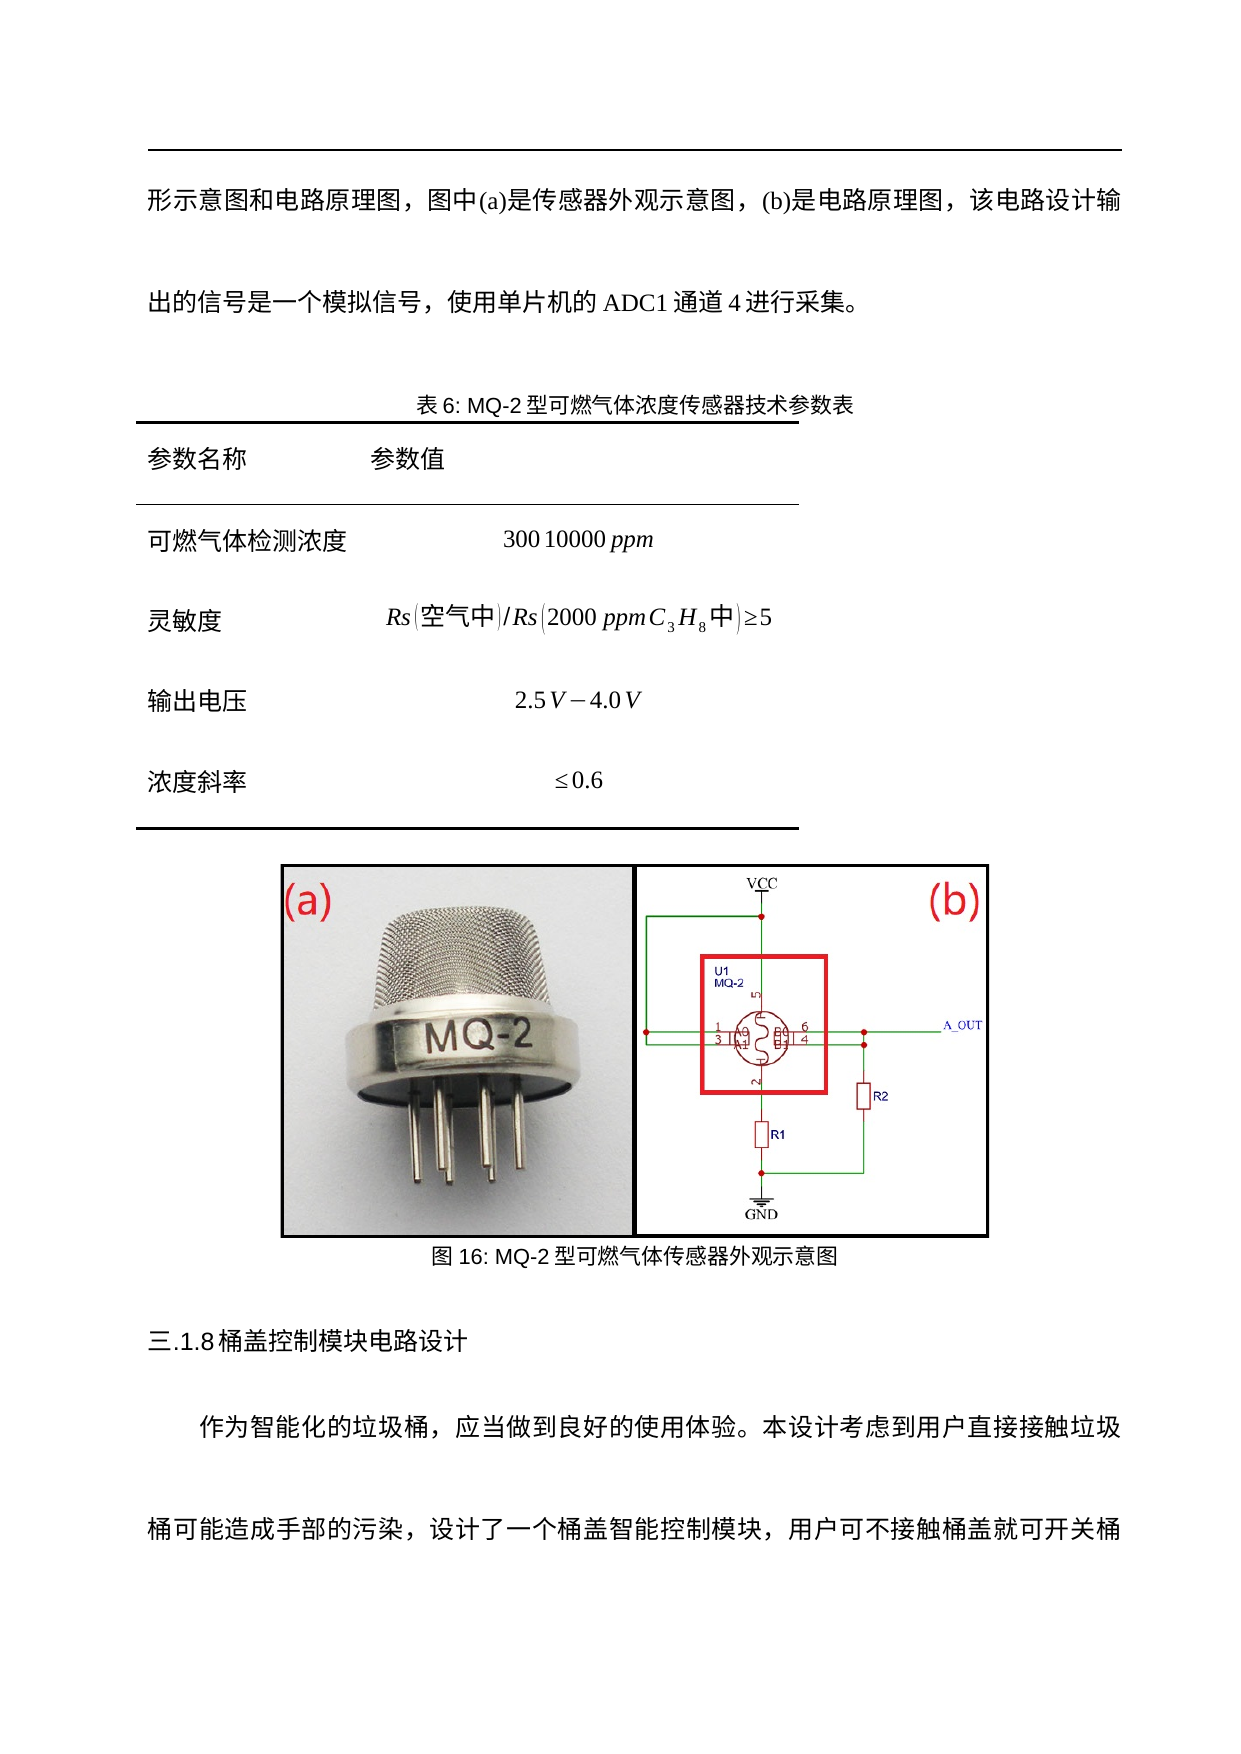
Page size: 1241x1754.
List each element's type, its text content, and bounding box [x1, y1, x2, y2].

table_cell 输出电压 [136, 666, 359, 746]
table_header 参数值 [359, 424, 798, 504]
table_cell [359, 746, 798, 827]
table_cell [359, 505, 798, 586]
table_cell 浓度斜率 [136, 746, 359, 827]
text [148, 1391, 1122, 1561]
subtitle 桶盖控制模块电路设计 [148, 1305, 1122, 1373]
picture [280, 864, 990, 1238]
text 图 16: MQ-2型可燃气体传感器外观示意图 [148, 1237, 1122, 1271]
table_cell 灵敏度 [136, 586, 359, 666]
table_cell [359, 666, 798, 746]
table_cell 可燃气体检测浓度 [136, 505, 359, 586]
text 表 6: MQ-2型可燃气体浓度传感器技术参数表 [148, 387, 1122, 421]
table_header 参数名称 [136, 424, 359, 504]
table_cell [359, 586, 798, 666]
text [148, 165, 1122, 334]
